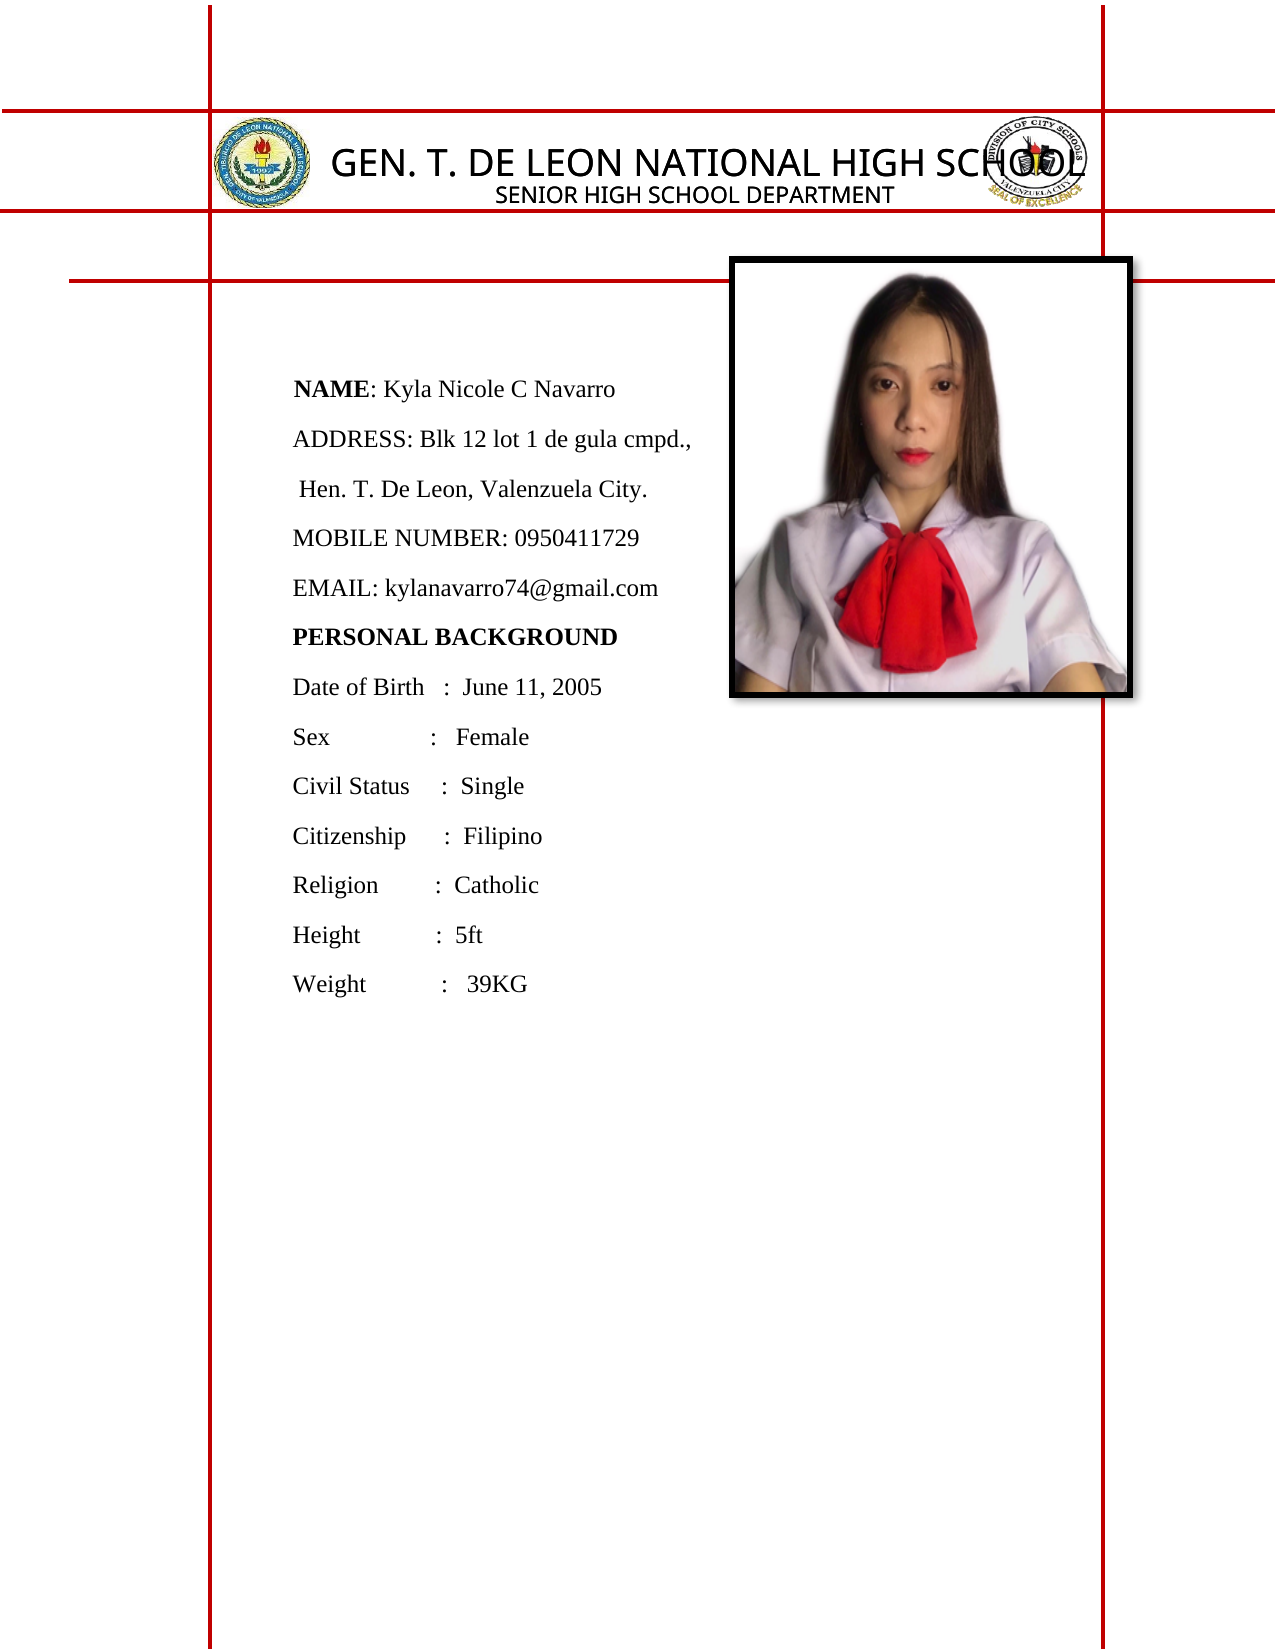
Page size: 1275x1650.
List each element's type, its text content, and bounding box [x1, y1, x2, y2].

text Religion : Catholic [292, 870, 1086, 899]
text EMAIL: kylanavarro74@gmail.com [292, 573, 728, 602]
text Weight : 39KG [292, 969, 1086, 998]
text Citizenship : Filipino [292, 821, 1086, 849]
picture [213, 117, 310, 208]
picture [735, 263, 1127, 692]
text Civil Status : Single [292, 771, 1086, 800]
text Sex : Female [292, 722, 1086, 750]
text Date of Birth : June 11, 2005 [292, 672, 729, 701]
picture [976, 113, 1094, 209]
text NAME: Kyla Nicole C Navarro [218, 374, 728, 403]
text MOBILE NUMBER: 0950411729 [292, 523, 728, 552]
text Hen. T. De Leon, Valenzuela City. [292, 474, 728, 502]
text ADDRESS: Blk 12 lot 1 de gula cmpd., [292, 424, 728, 453]
text PERSONAL BACKGROUND [292, 622, 728, 651]
text Height : 5ft [292, 920, 1086, 949]
